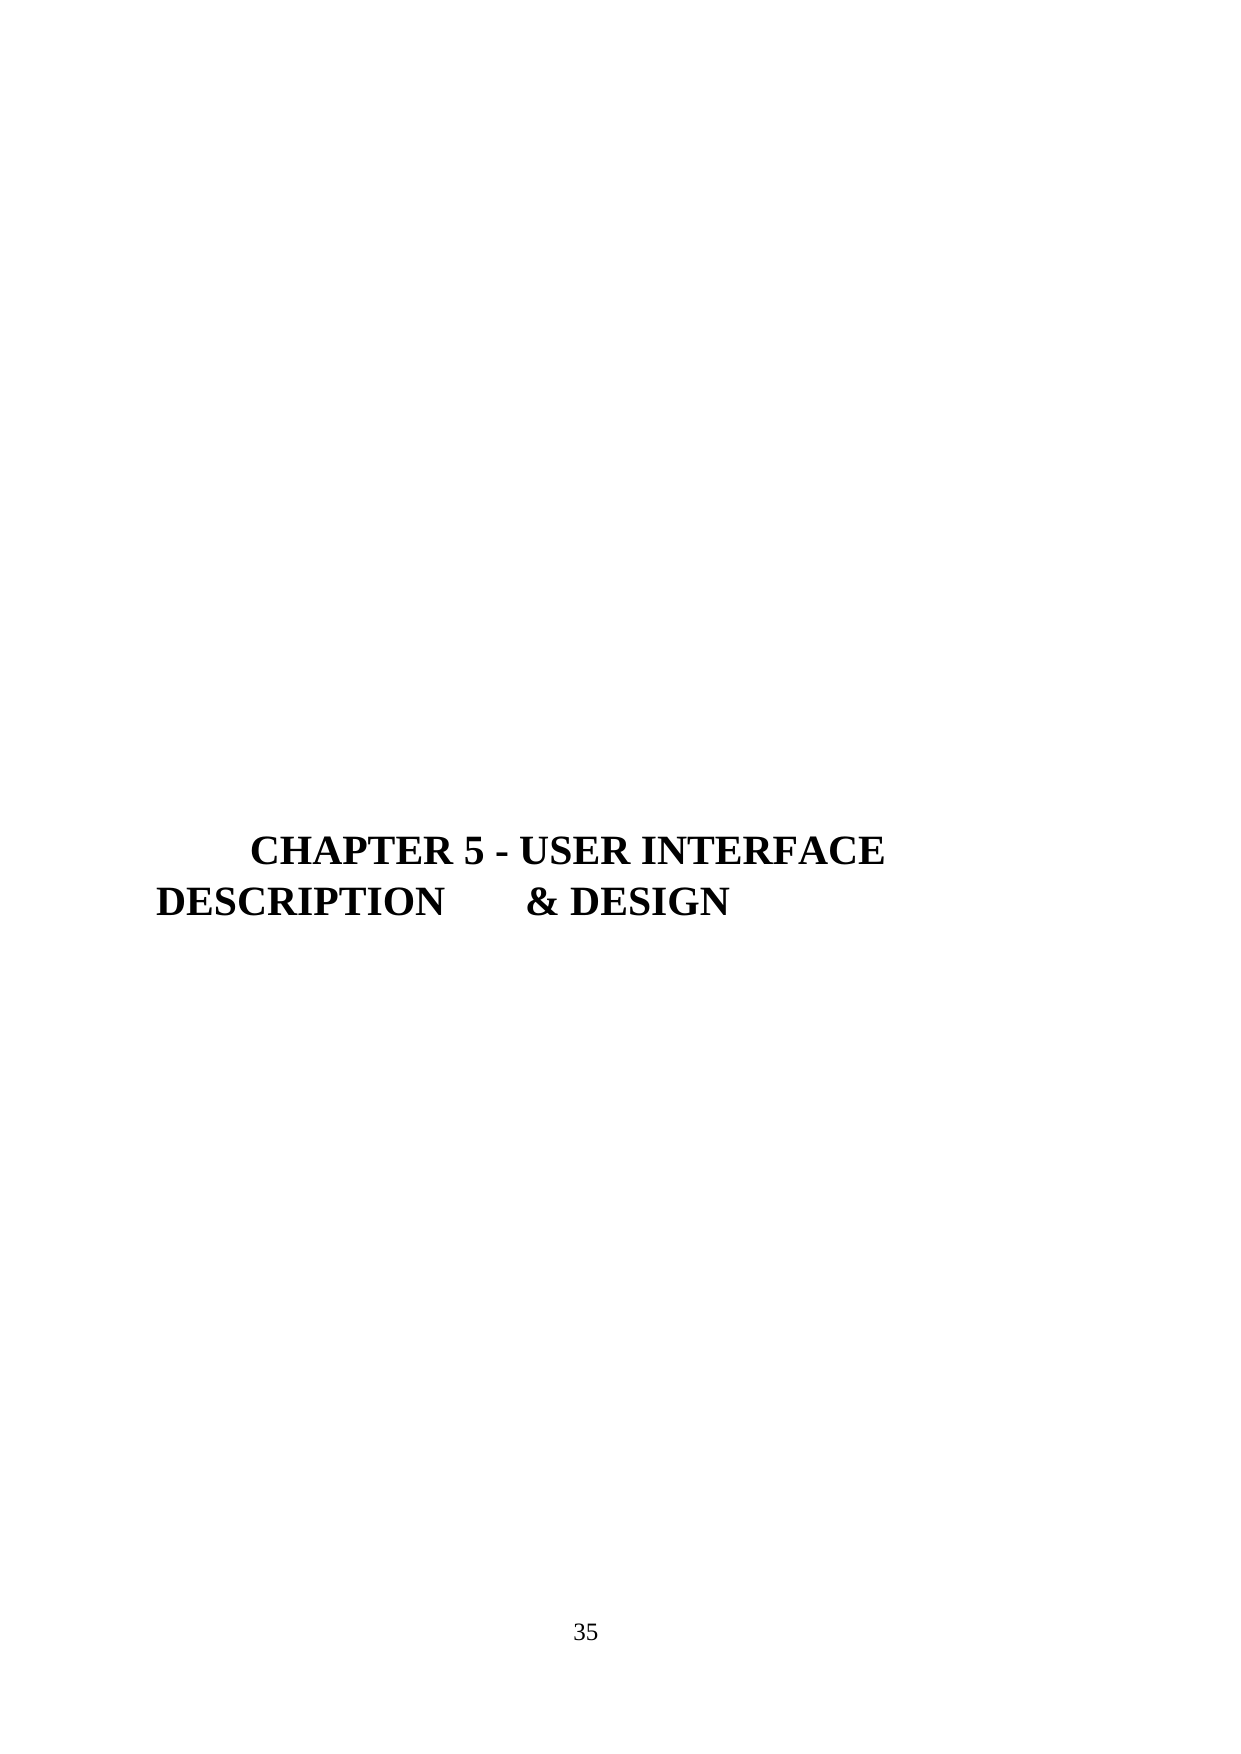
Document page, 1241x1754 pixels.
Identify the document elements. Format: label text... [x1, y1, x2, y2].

subtitle CHAPTER 5 - USER INTERFACE DESCRIPTION & DESIGN [156, 825, 1184, 925]
